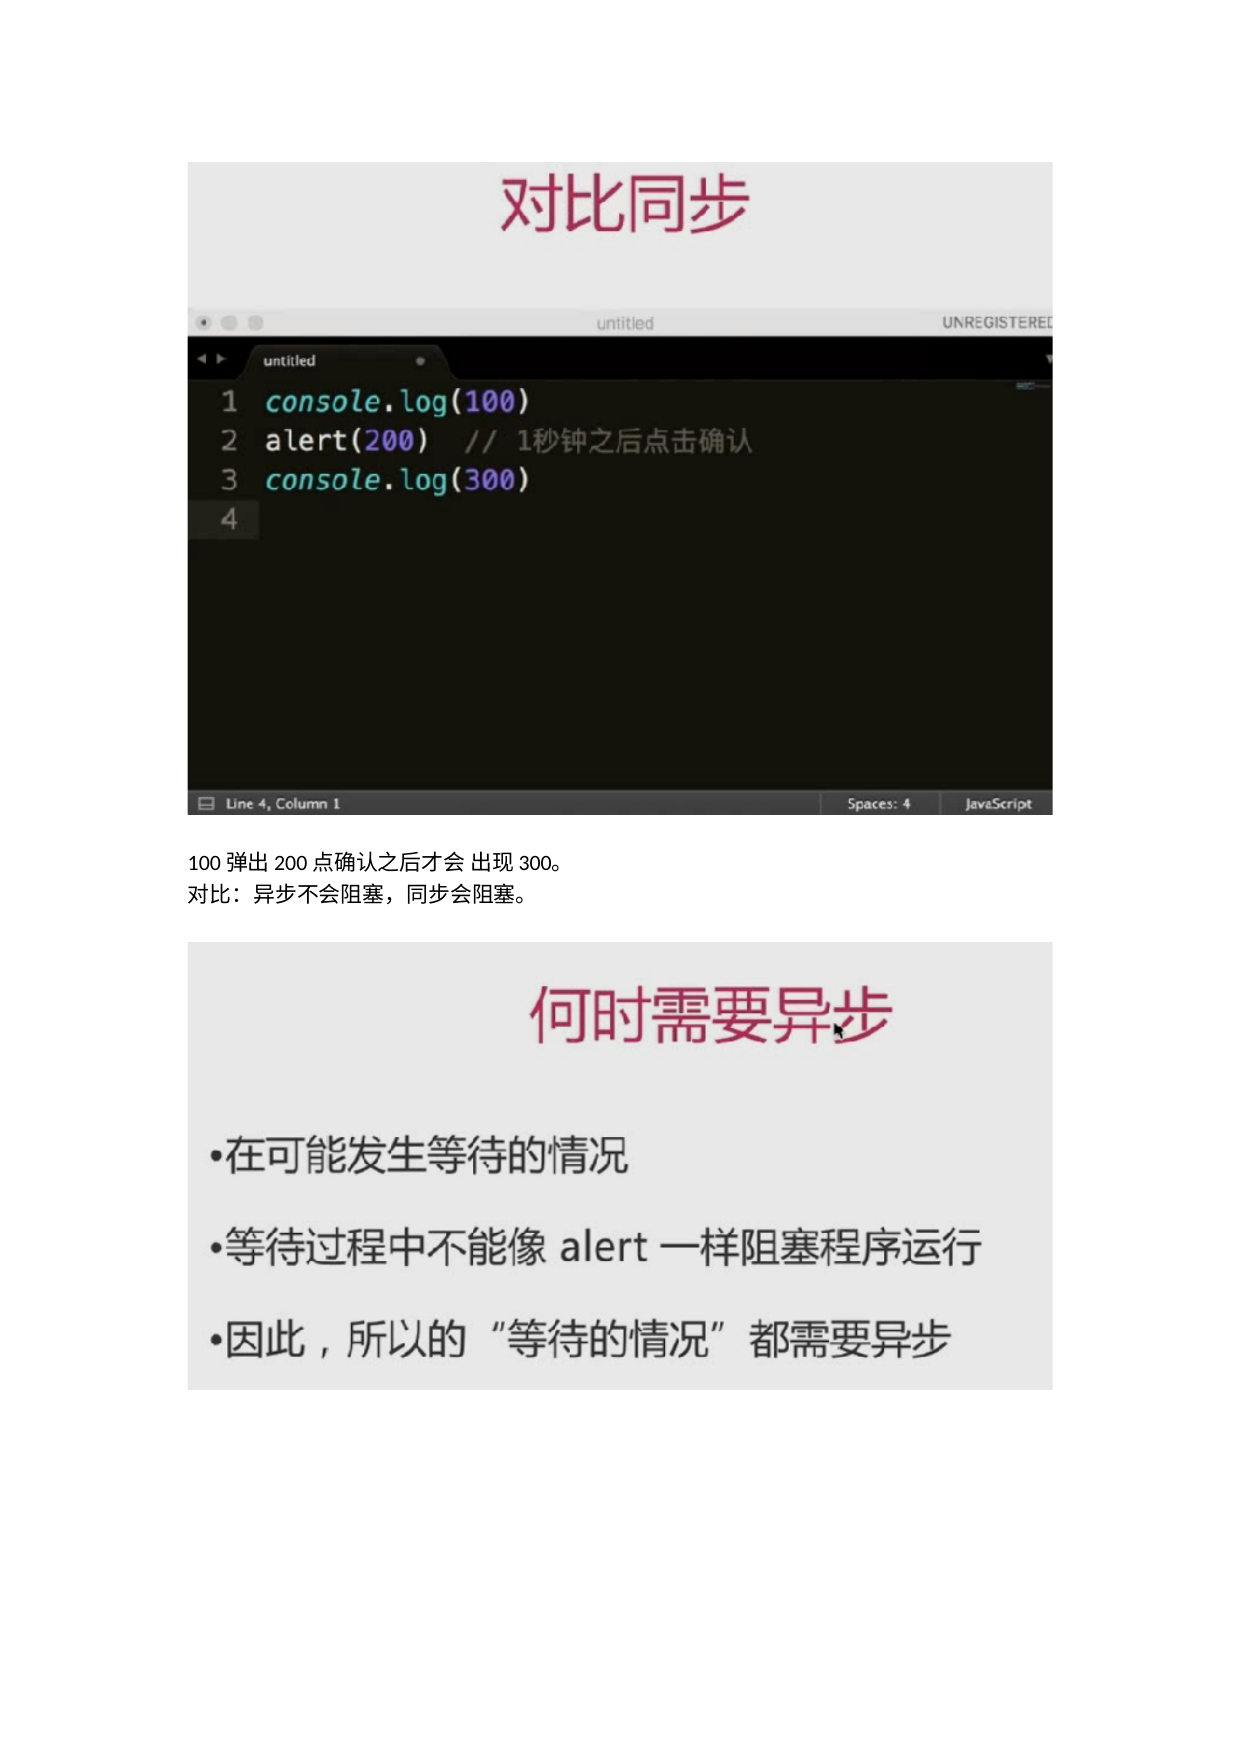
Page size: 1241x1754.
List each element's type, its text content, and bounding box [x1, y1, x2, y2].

text 对比：异步不会阻塞，同步会阻塞。 [187, 877, 1053, 909]
text 100 弹出200 点确认之后才会 出现300。 [187, 844, 1053, 877]
picture [187, 942, 1053, 1390]
picture [187, 162, 1053, 815]
